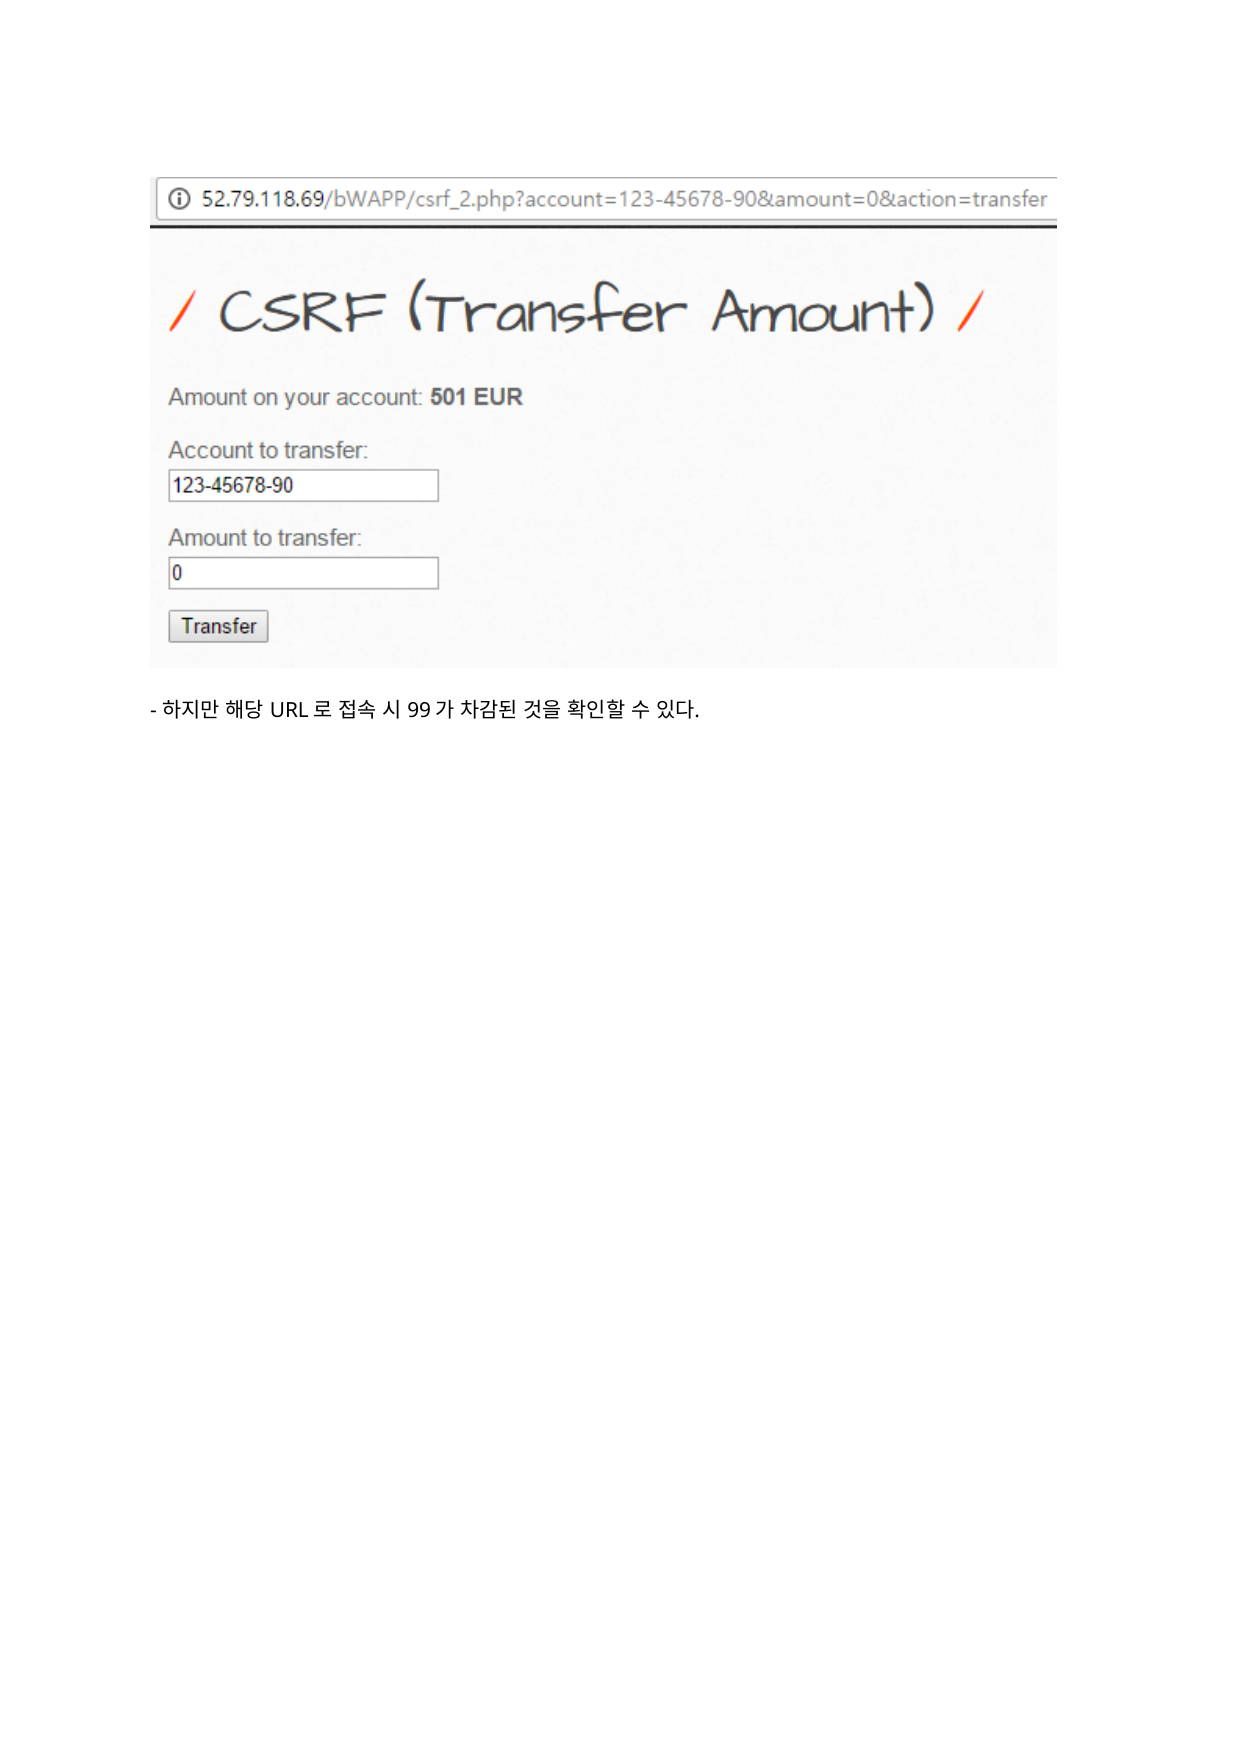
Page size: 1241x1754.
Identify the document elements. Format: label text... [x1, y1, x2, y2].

text - 하지만 해당 URL로 접속 시 99가 차감된 것을 확인할 수 있다. [150, 693, 1090, 723]
picture [150, 177, 1057, 668]
